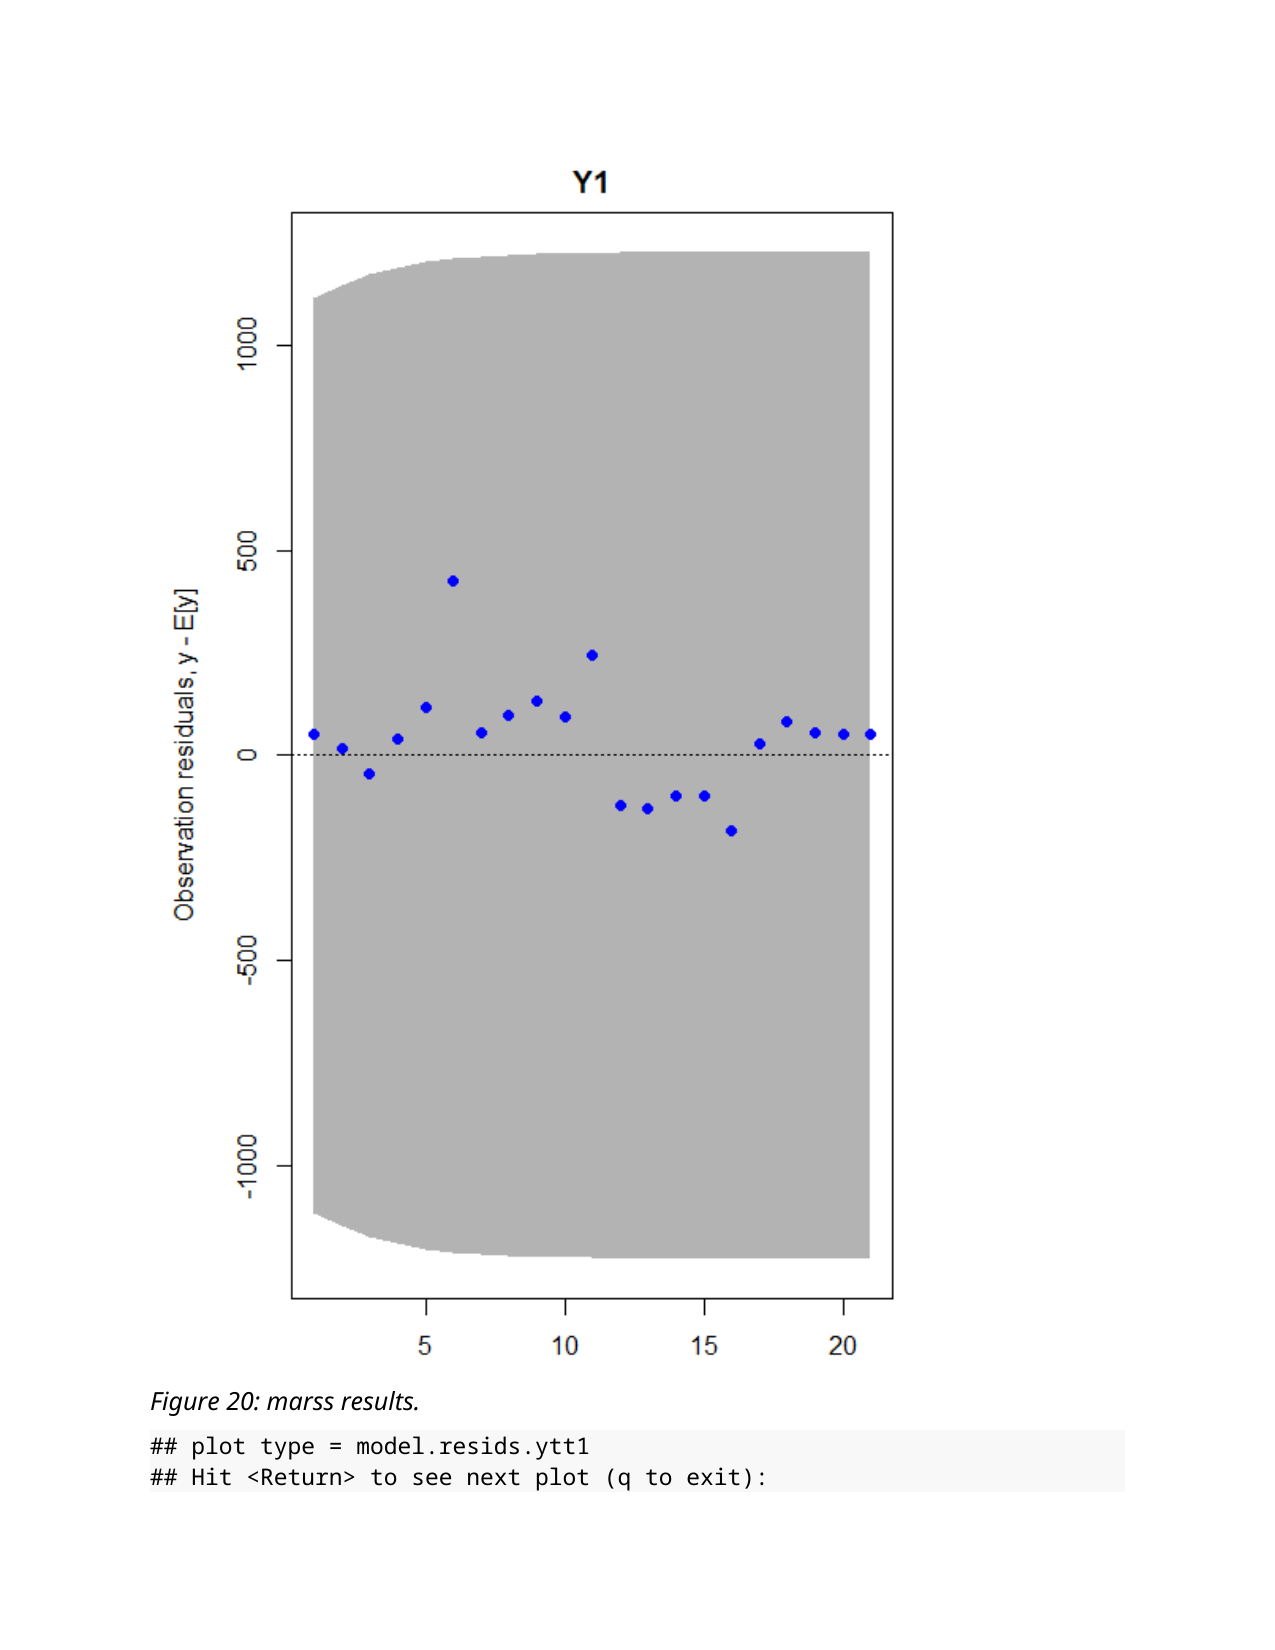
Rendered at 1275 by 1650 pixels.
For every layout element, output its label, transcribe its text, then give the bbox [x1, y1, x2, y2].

text ## plot type = model.resids.ytt1 ## Hit <Return> to see next plot (q to exit): [150, 1430, 1125, 1492]
picture [168, 150, 927, 1363]
text Figure 20: marss results. [150, 1383, 1125, 1417]
